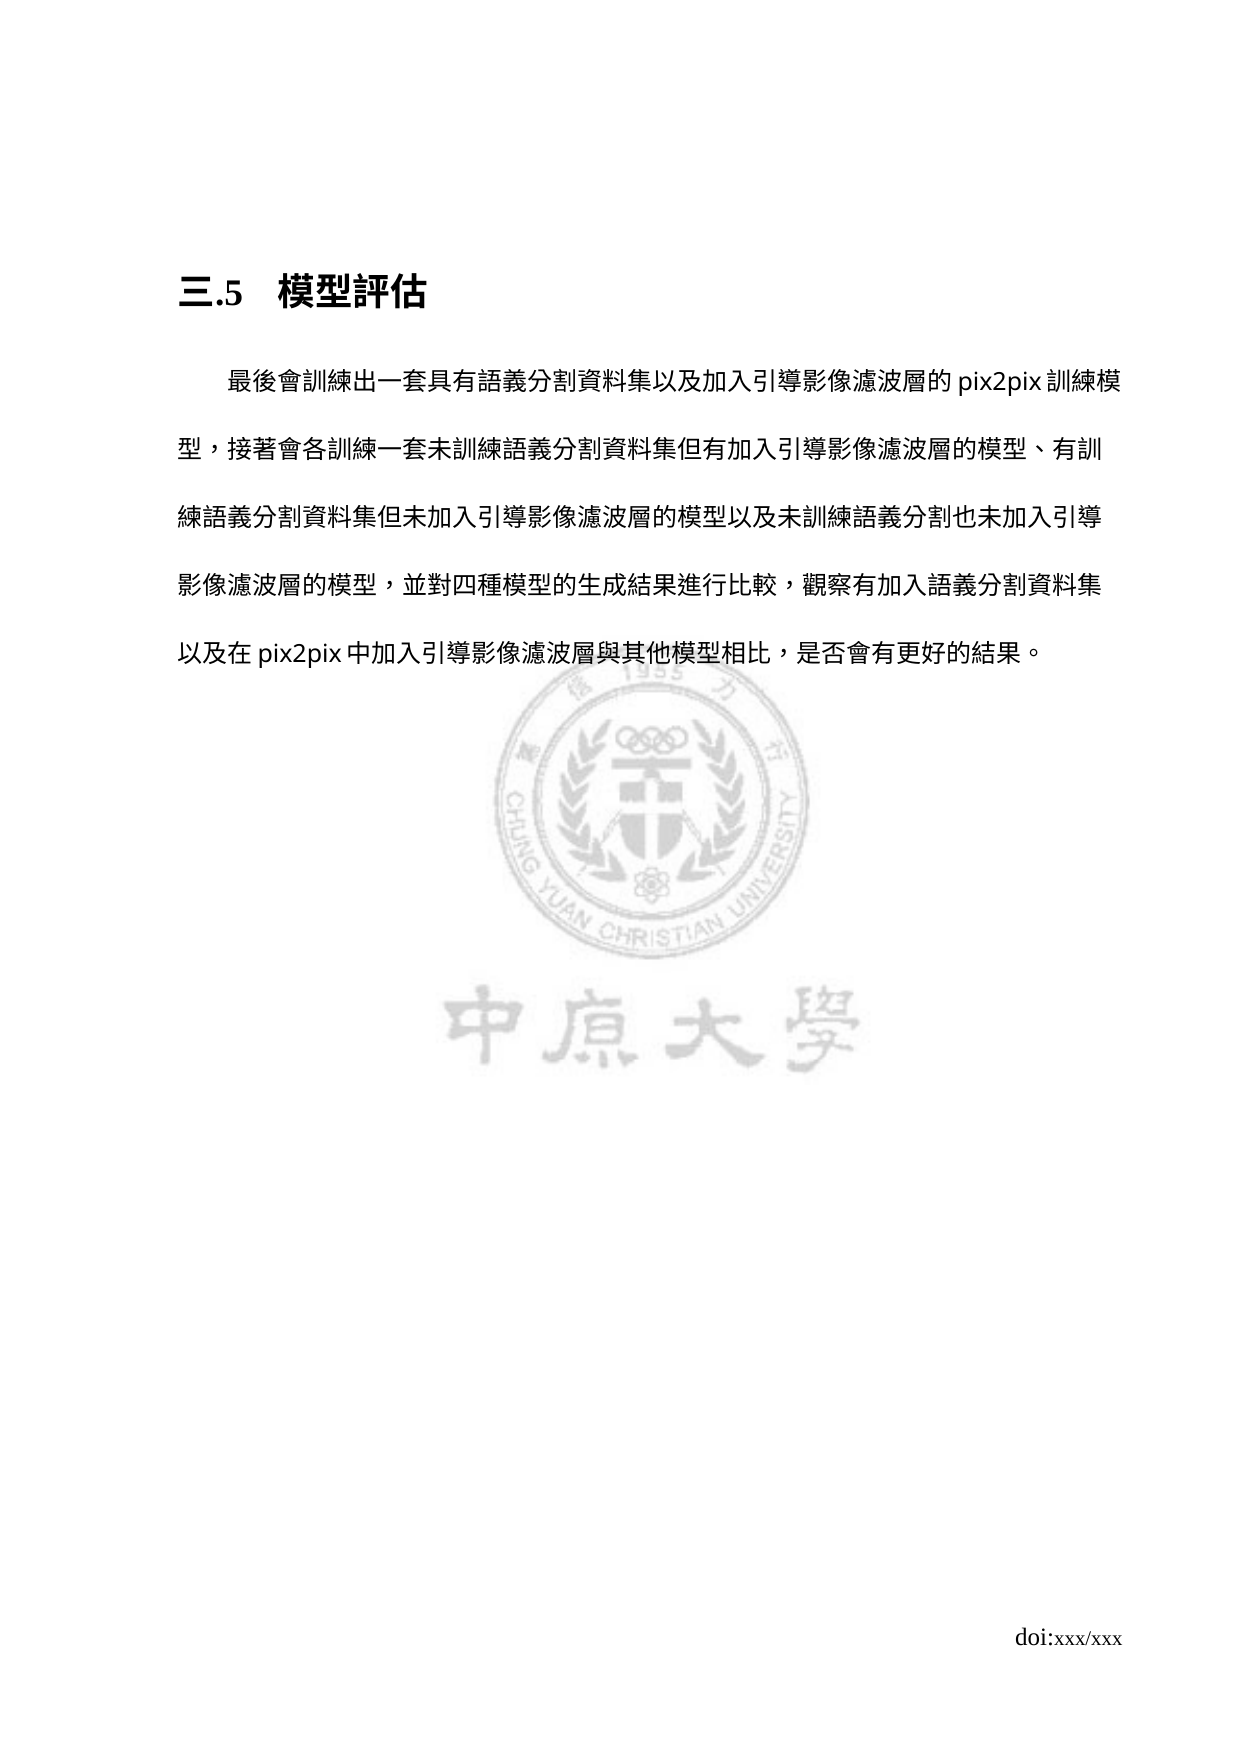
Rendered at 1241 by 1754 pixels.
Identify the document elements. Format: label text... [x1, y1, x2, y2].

subtitle 模型評估 [177, 244, 1122, 334]
picture [420, 674, 879, 1085]
text 最後會訓練出一套具有語義分割資料集以及加入引導影像濾波層的pix2pix訓練模型，接著會各訓練一套未訓練語義分割資料集但有加入引導影像濾波層的模型、有訓練語義分割資料集但未加入引導影像濾波層的模型以及未訓練語義分割也未加入引導影像濾波層的模型，並對四種模型的生成結果進行比較，觀察有加入語義分割資料集以及在pix2pix中加入引導影像濾波層與其他模型相比，是否會有更好的結果。 [177, 357, 1122, 674]
